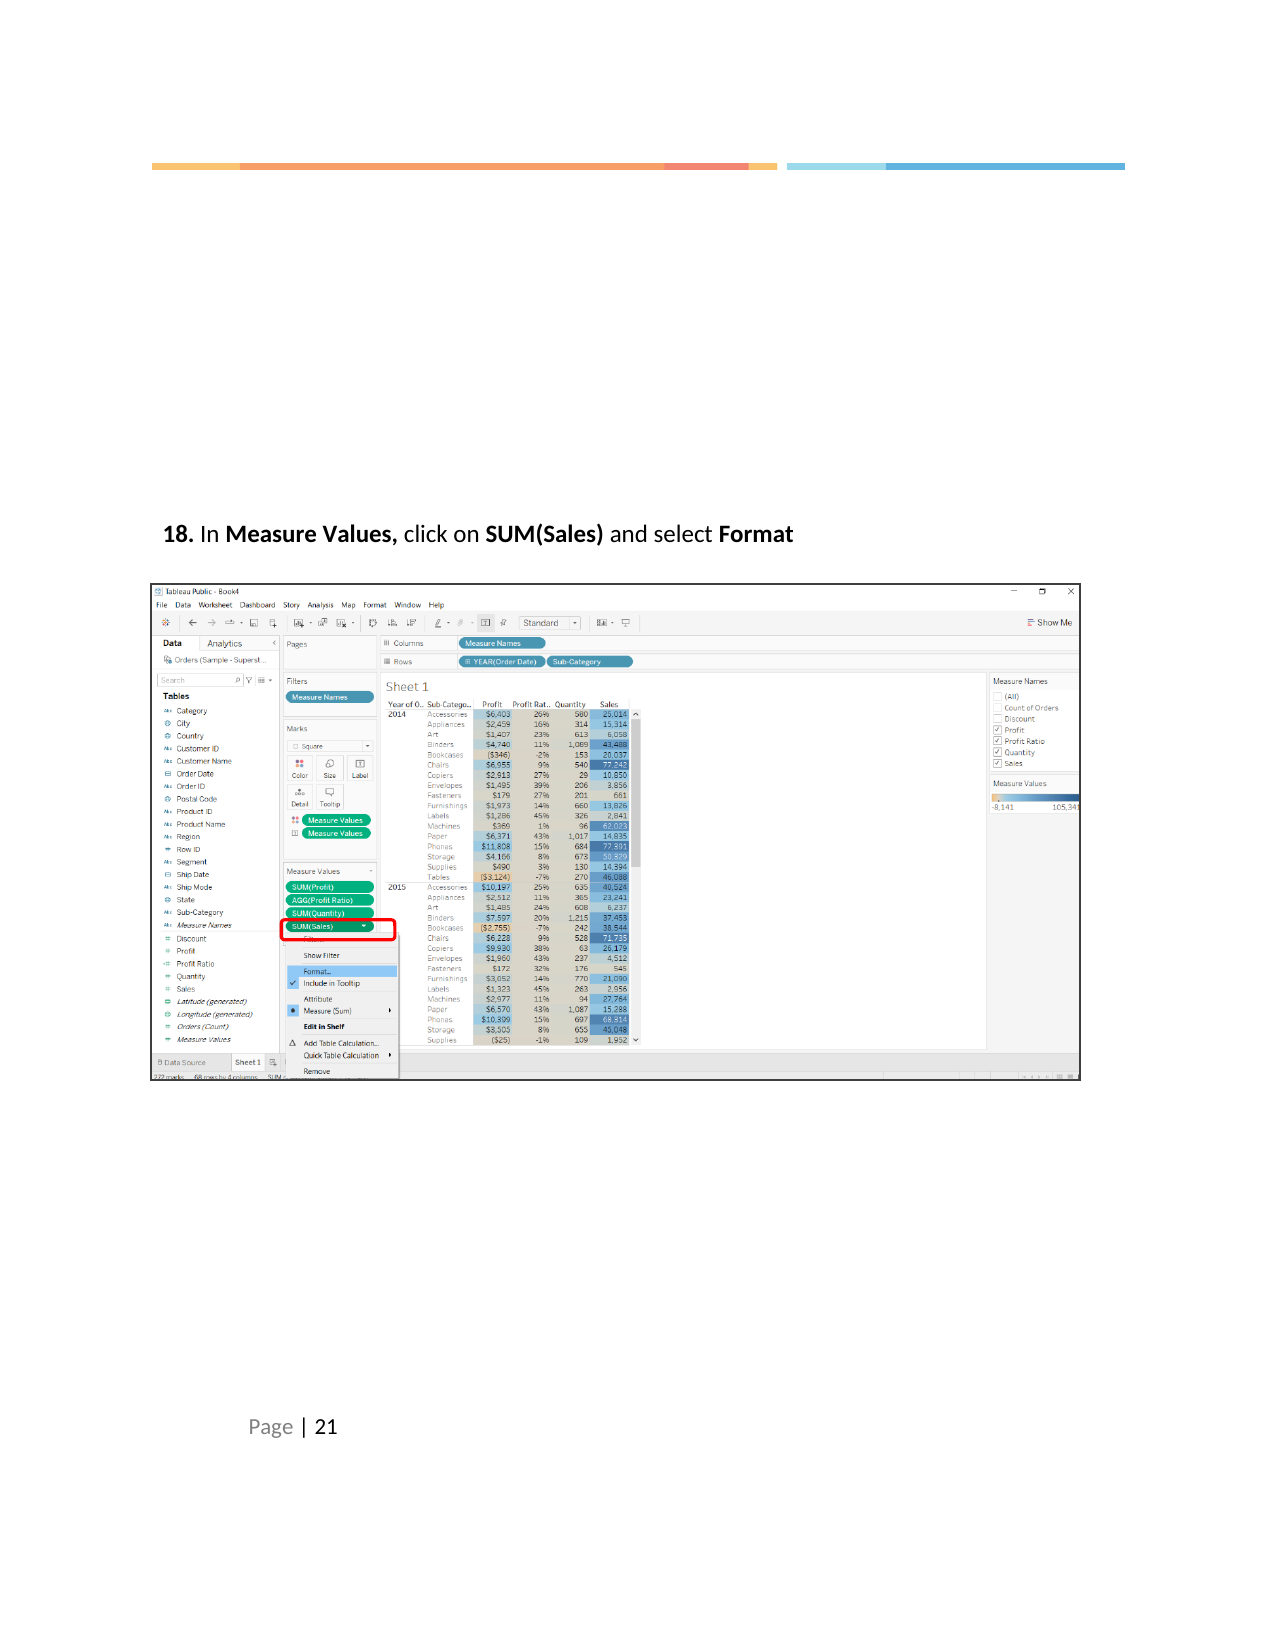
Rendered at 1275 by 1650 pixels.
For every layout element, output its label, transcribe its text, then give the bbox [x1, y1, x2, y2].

list In Measure Values, click on SUM(Sales) and select Format [162, 518, 1082, 549]
picture [150, 161, 1125, 173]
picture [152, 585, 1079, 1079]
